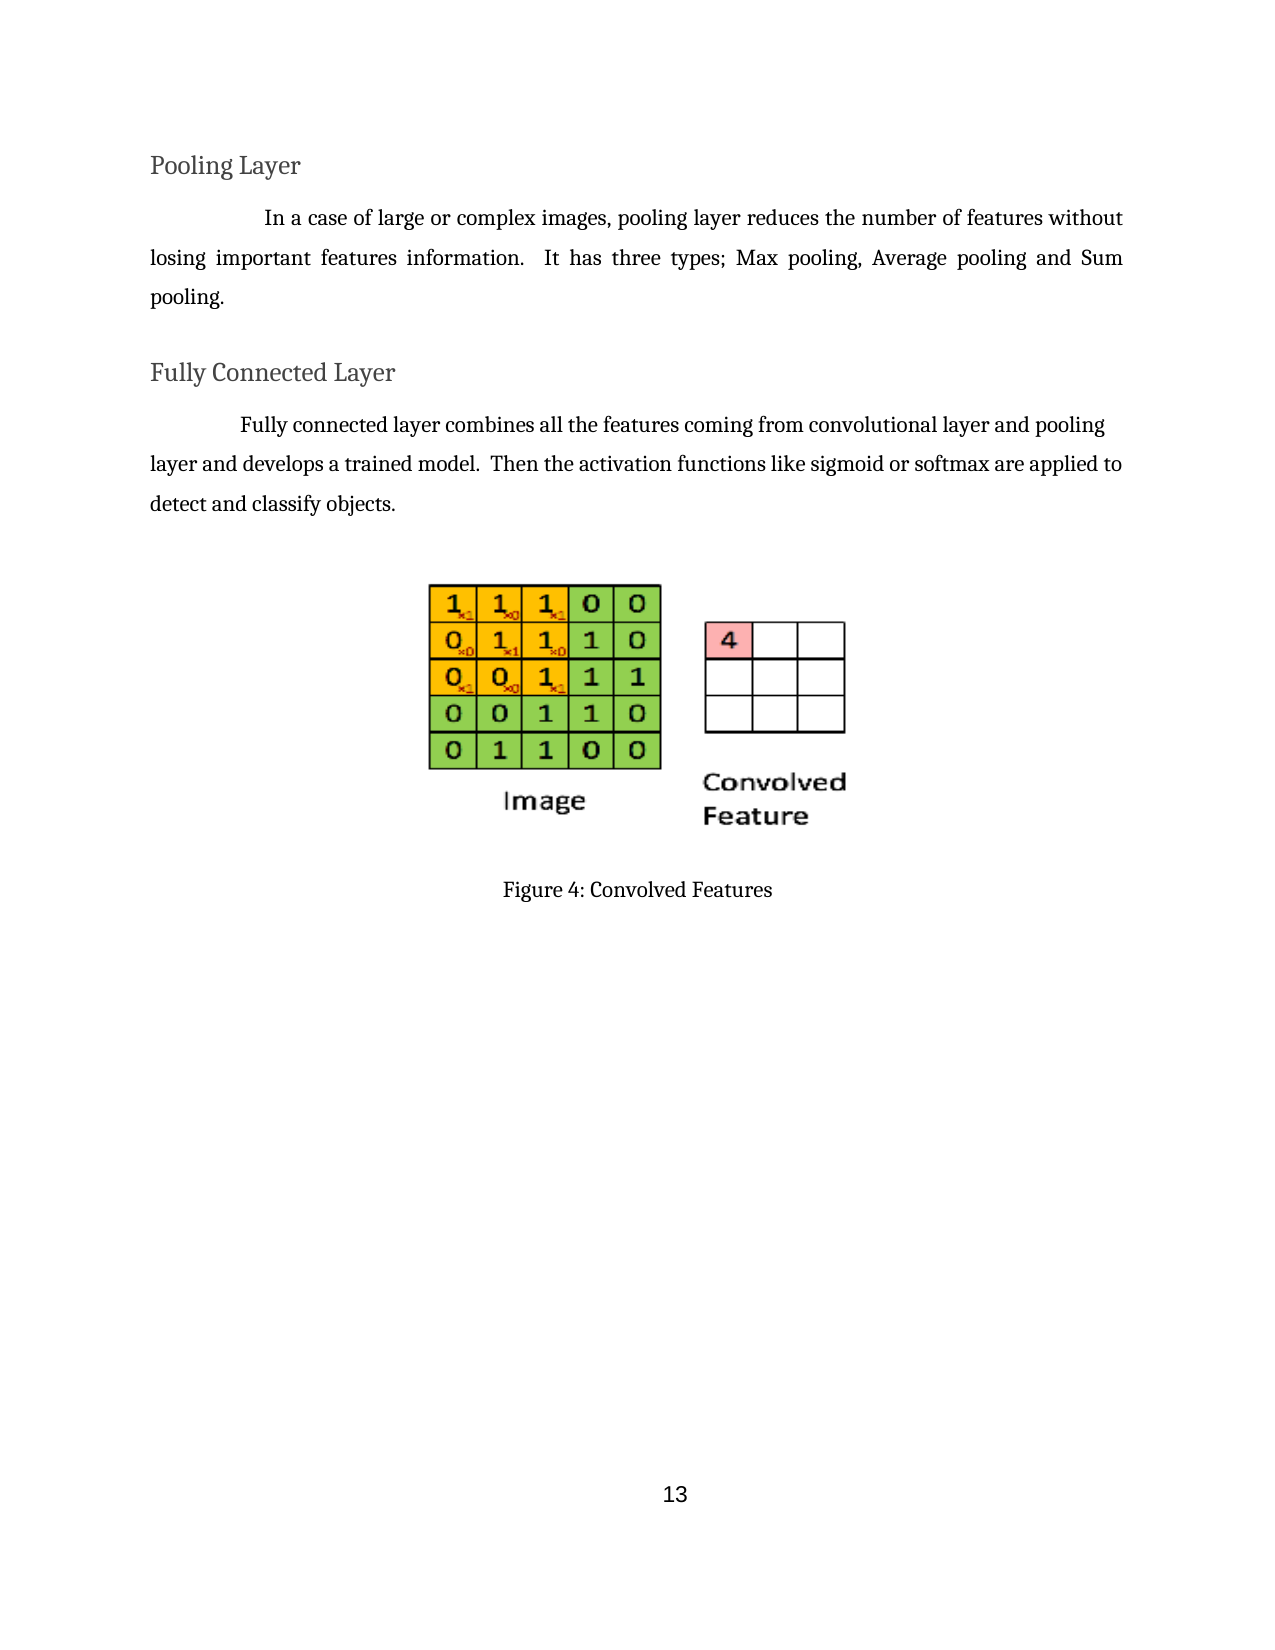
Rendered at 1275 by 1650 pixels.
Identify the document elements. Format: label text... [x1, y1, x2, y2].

text In a case of large or complex images, pooling layer reduces the number of features without losing important features information. It has three types; Max pooling, Average pooling and Sum pooling. [150, 205, 1125, 310]
text Figure 4: Convolved Features [150, 877, 1125, 903]
subtitle Pooling Layer [150, 150, 1125, 181]
subtitle Fully Connected Layer [150, 357, 1125, 388]
text Fully connected layer combines all the features coming from convolutional layer and pooling layer and develops a trained model. Then the activation functions like sigmoid or softmax are applied to detect and classify objects. [150, 412, 1125, 517]
picture [386, 551, 889, 843]
